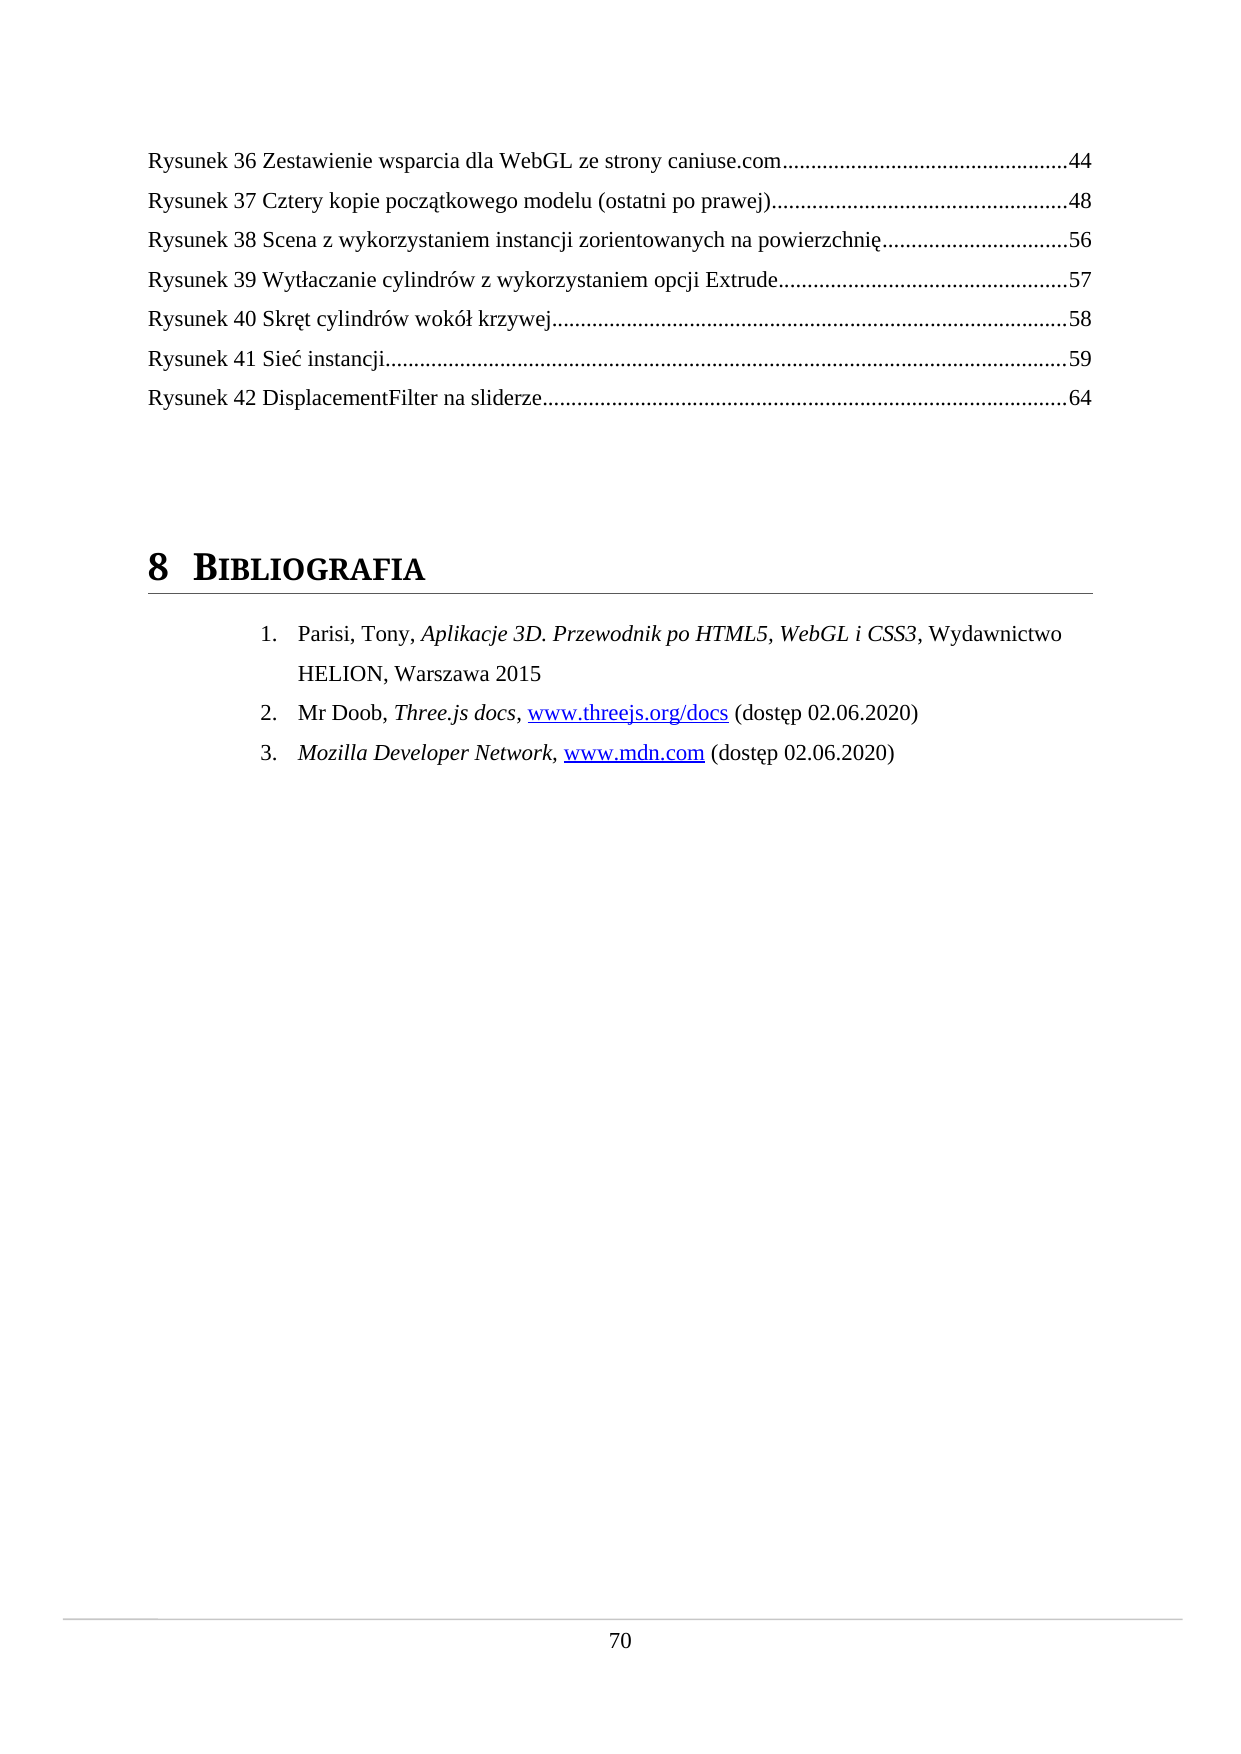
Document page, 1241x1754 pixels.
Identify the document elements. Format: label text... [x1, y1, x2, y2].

list Parisi, Tony, Aplikacje 3D. Przewodnik po HTML5, WebGL i CSS3, Wydawnictwo HELION, Warszawa 2015 [260, 620, 1093, 686]
text Rysunek 41 Sieć instancji 59 [148, 345, 1093, 371]
text Rysunek 36 Zestawienie wsparcia dla WebGL ze strony caniuse.com 44 [148, 148, 1093, 174]
text Rysunek 40 Skręt cylindrów wokół krzywej 58 [148, 306, 1093, 332]
text Rysunek 38 Scena z wykorzystaniem instancji zorientowanych na powierzchnię 56 [148, 227, 1093, 253]
text Rysunek 39 Wytłaczanie cylindrów z wykorzystaniem opcji Extrude 57 [148, 266, 1093, 292]
text Rysunek 42 DisplacementFilter na sliderze 64 [148, 384, 1093, 411]
subtitle Bibliografia [148, 540, 1093, 593]
list Mr Doob, Three.js docs, www.threejs.org/docs (dostęp 02.06.2020) [260, 699, 1093, 725]
text Rysunek 37 Cztery kopie początkowego modelu (ostatni po prawej) 48 [148, 187, 1093, 213]
list Mozilla Developer Network, www.mdn.com (dostęp 02.06.2020) [260, 738, 1093, 765]
